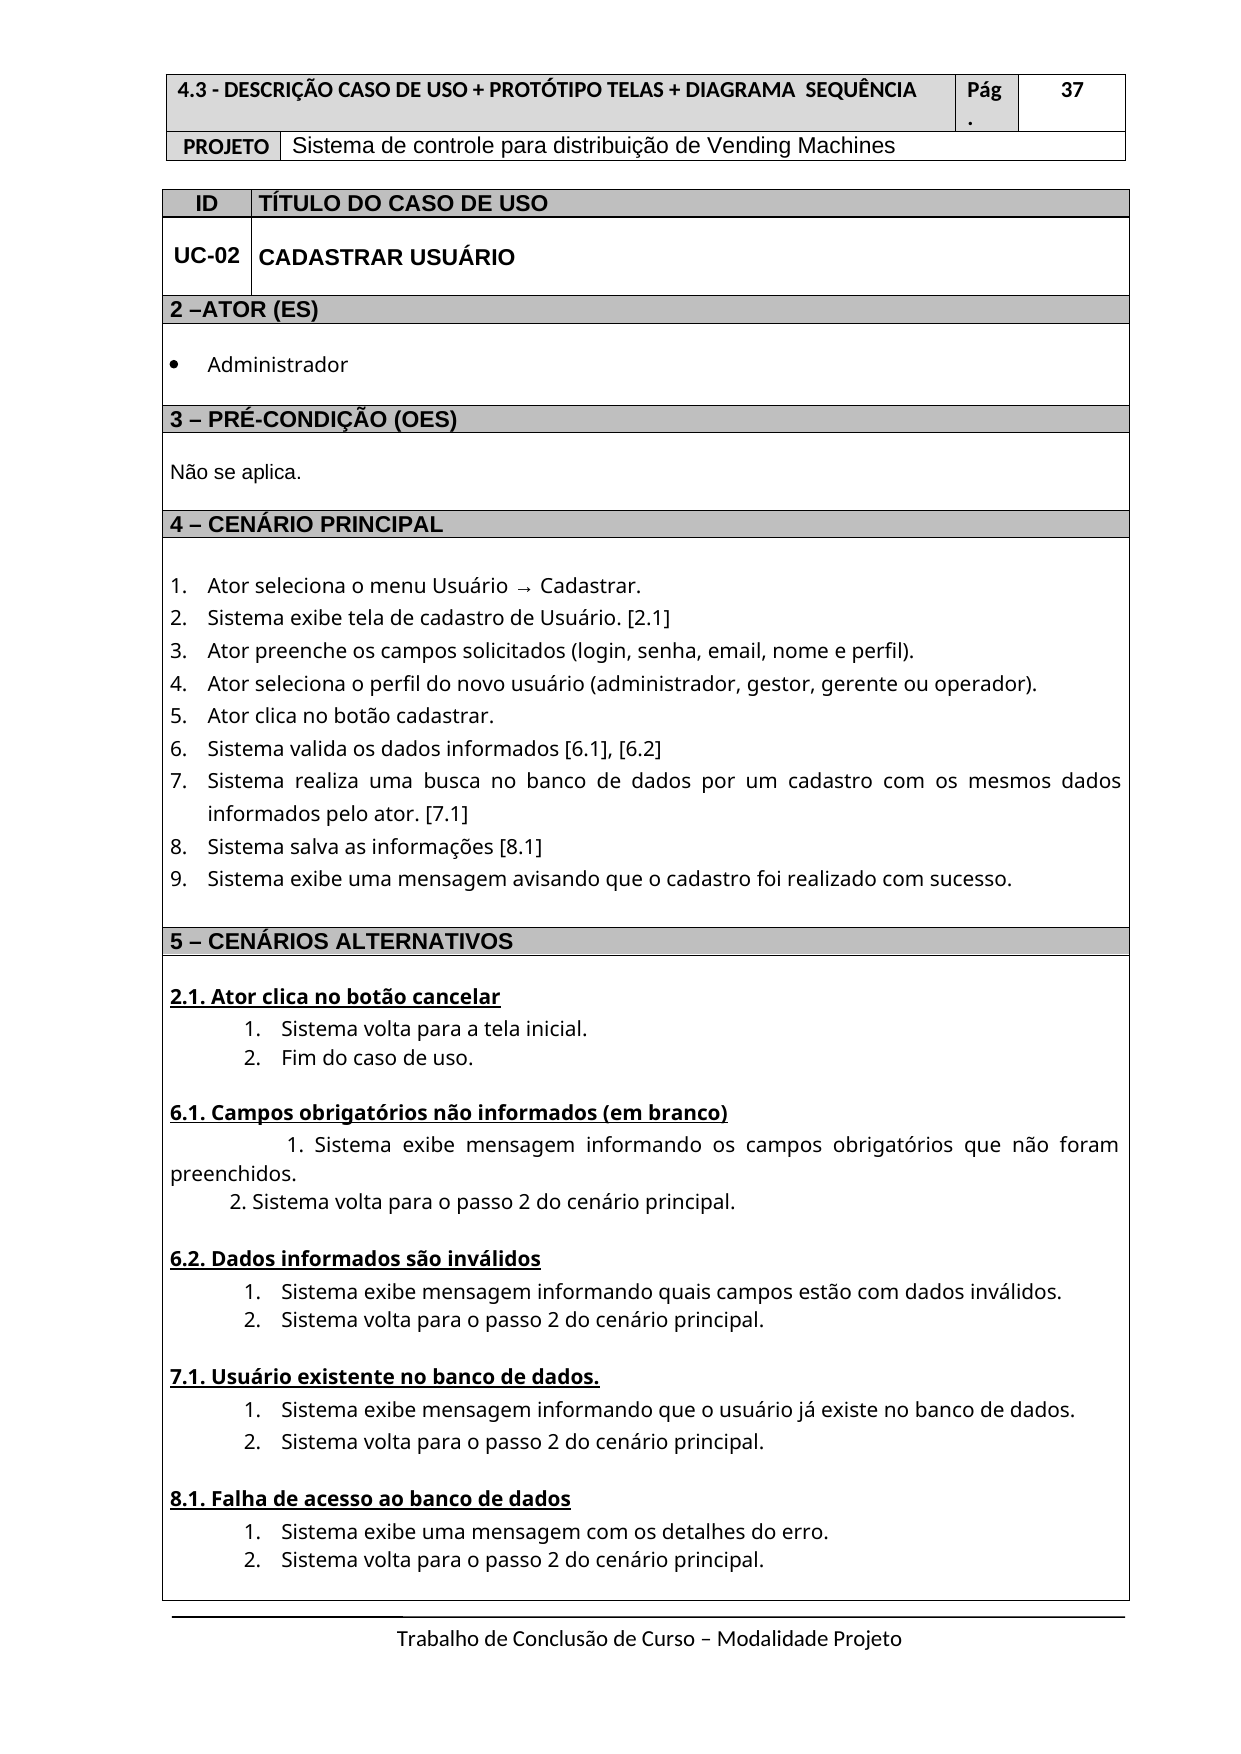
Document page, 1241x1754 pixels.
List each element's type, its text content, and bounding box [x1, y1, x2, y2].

table_cell 2.1. Ator clica no botão cancelar Sistema volta para a tela inicial. Fim do caso de uso. 6.1. Campos obrigatórios não informados (em branco) 1. Sistema exibe mensagem informando os campos obrigatórios que não foram preenchidos. 2. Sistema volta para o passo 2 do cenário principal. 6.2. Dados informados são inválidos Sistema exibe mensagem informando quais campos estão com dados inválidos. Sistema volta para o passo 2 do cenário principal. 7.1. Usuário existente no banco de dados. Sistema exibe mensagem informando que o usuário já existe no banco de dados. Sistema volta para o passo 2 do cenário principal. 8.1. Falha de acesso ao banco de dados Sistema exibe uma mensagem com os detalhes do erro. Sistema volta para o passo 2 do cenário principal. [163, 956, 1129, 1600]
table_cell Administrador [163, 324, 1129, 405]
table_cell CADASTRAR USUÁRIO [252, 218, 1129, 295]
table_header ID [163, 190, 251, 216]
table_cell 4 – CENÁRIO PRINCIPAL [163, 511, 1129, 537]
table_cell Ator seleciona o menu Usuário → Cadastrar. Sistema exibe tela de cadastro de Usuário. [2.1] Ator preenche os campos solicitados (login, senha, email, nome e perfil). Ator seleciona o perfil do novo usuário (administrador, gestor, gerente ou operador). Ator clica no botão cadastrar. Sistema valida os dados informados [6.1], [6.2] Sistema realiza uma busca no banco de dados por um cadastro com os mesmos dados informados pelo ator. [7.1] Sistema salva as informações [8.1] Sistema exibe uma mensagem avisando que o cadastro foi realizado com sucesso. [163, 538, 1129, 927]
table_header TÍTULO DO CASO DE USO [252, 190, 1129, 216]
table_cell 5 – CENÁRIOS ALTERNATIVOS [163, 928, 1129, 954]
table_cell UC-02 [163, 218, 251, 295]
table_cell 3 – PRÉ-CONDIÇÃO (OES) [163, 406, 1129, 432]
table_cell 2 –ATOR (ES) [163, 296, 1129, 323]
table_cell Não se aplica. [163, 433, 1129, 510]
